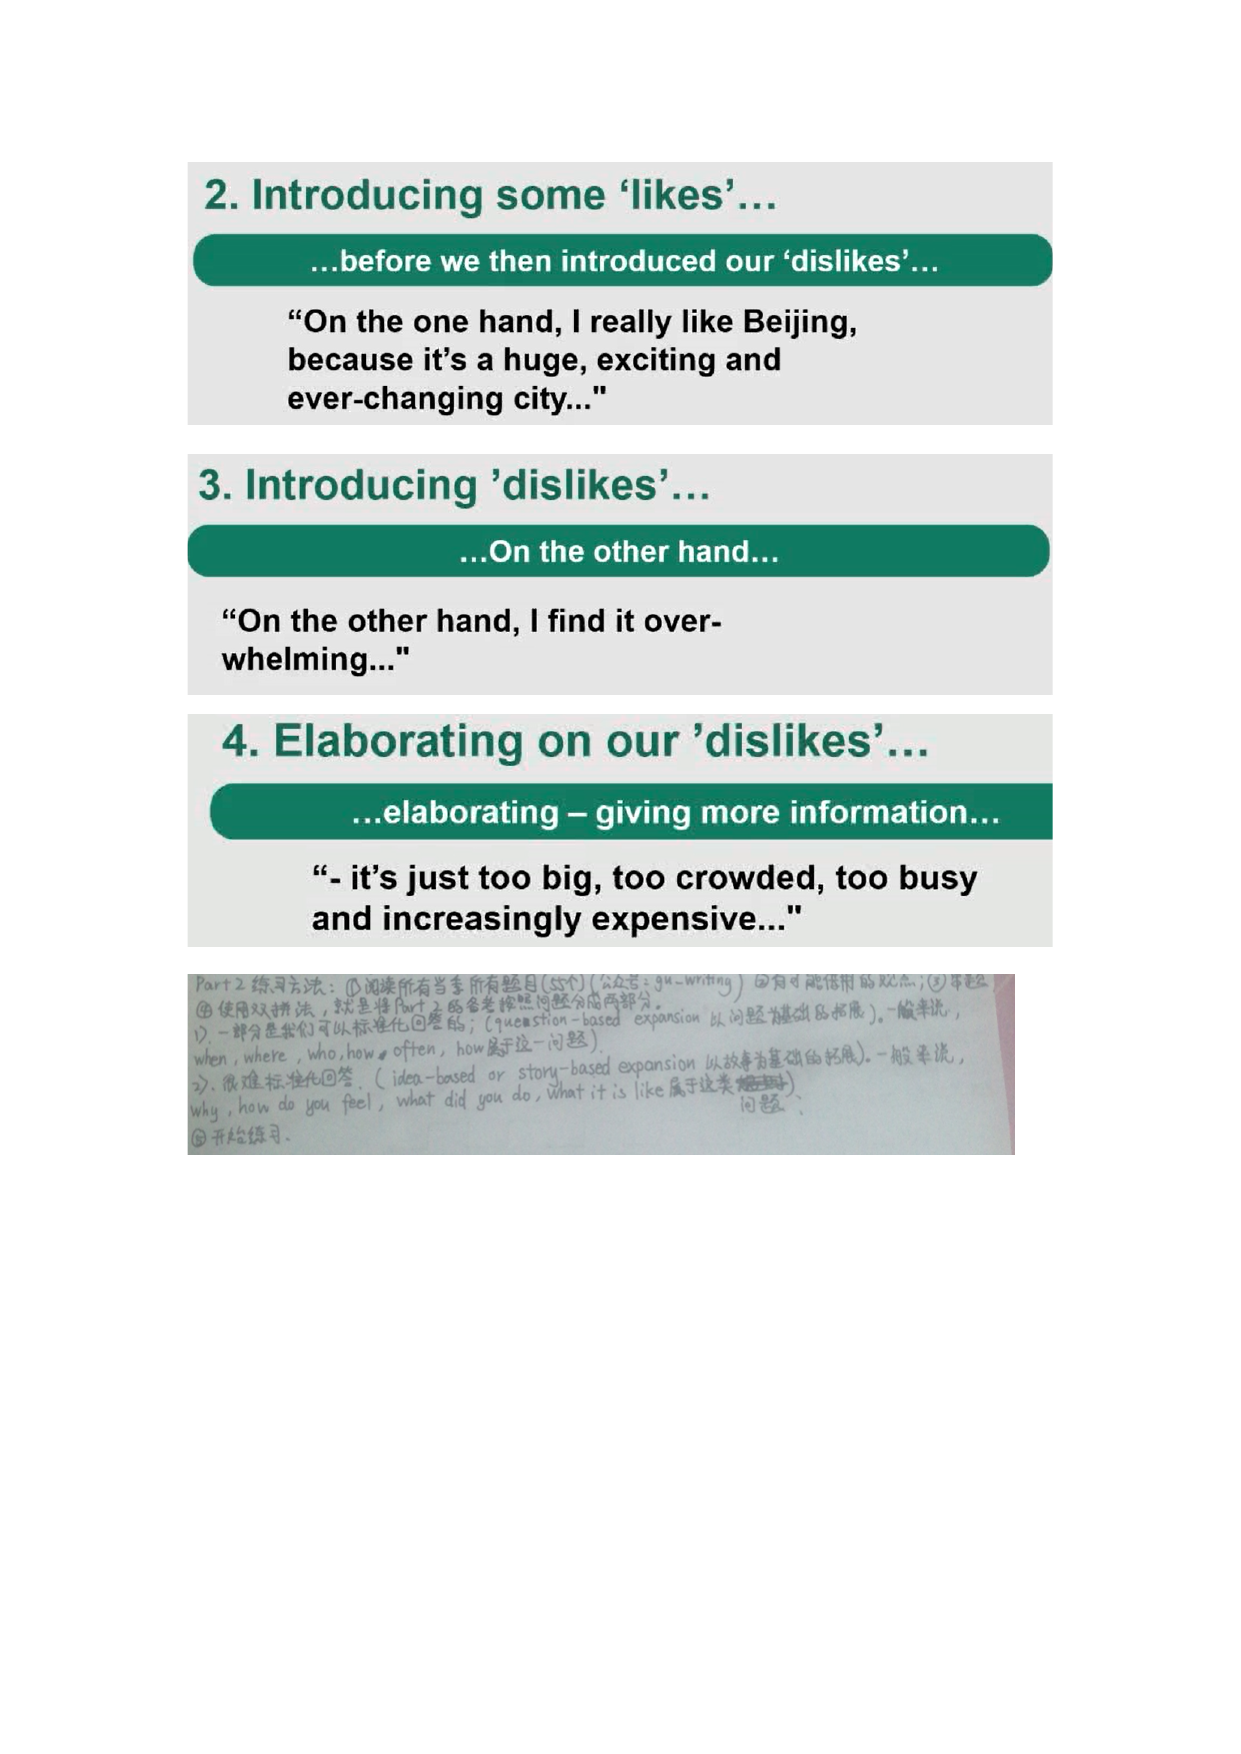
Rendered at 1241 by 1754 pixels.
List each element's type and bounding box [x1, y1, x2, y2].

picture [187, 974, 1015, 1155]
